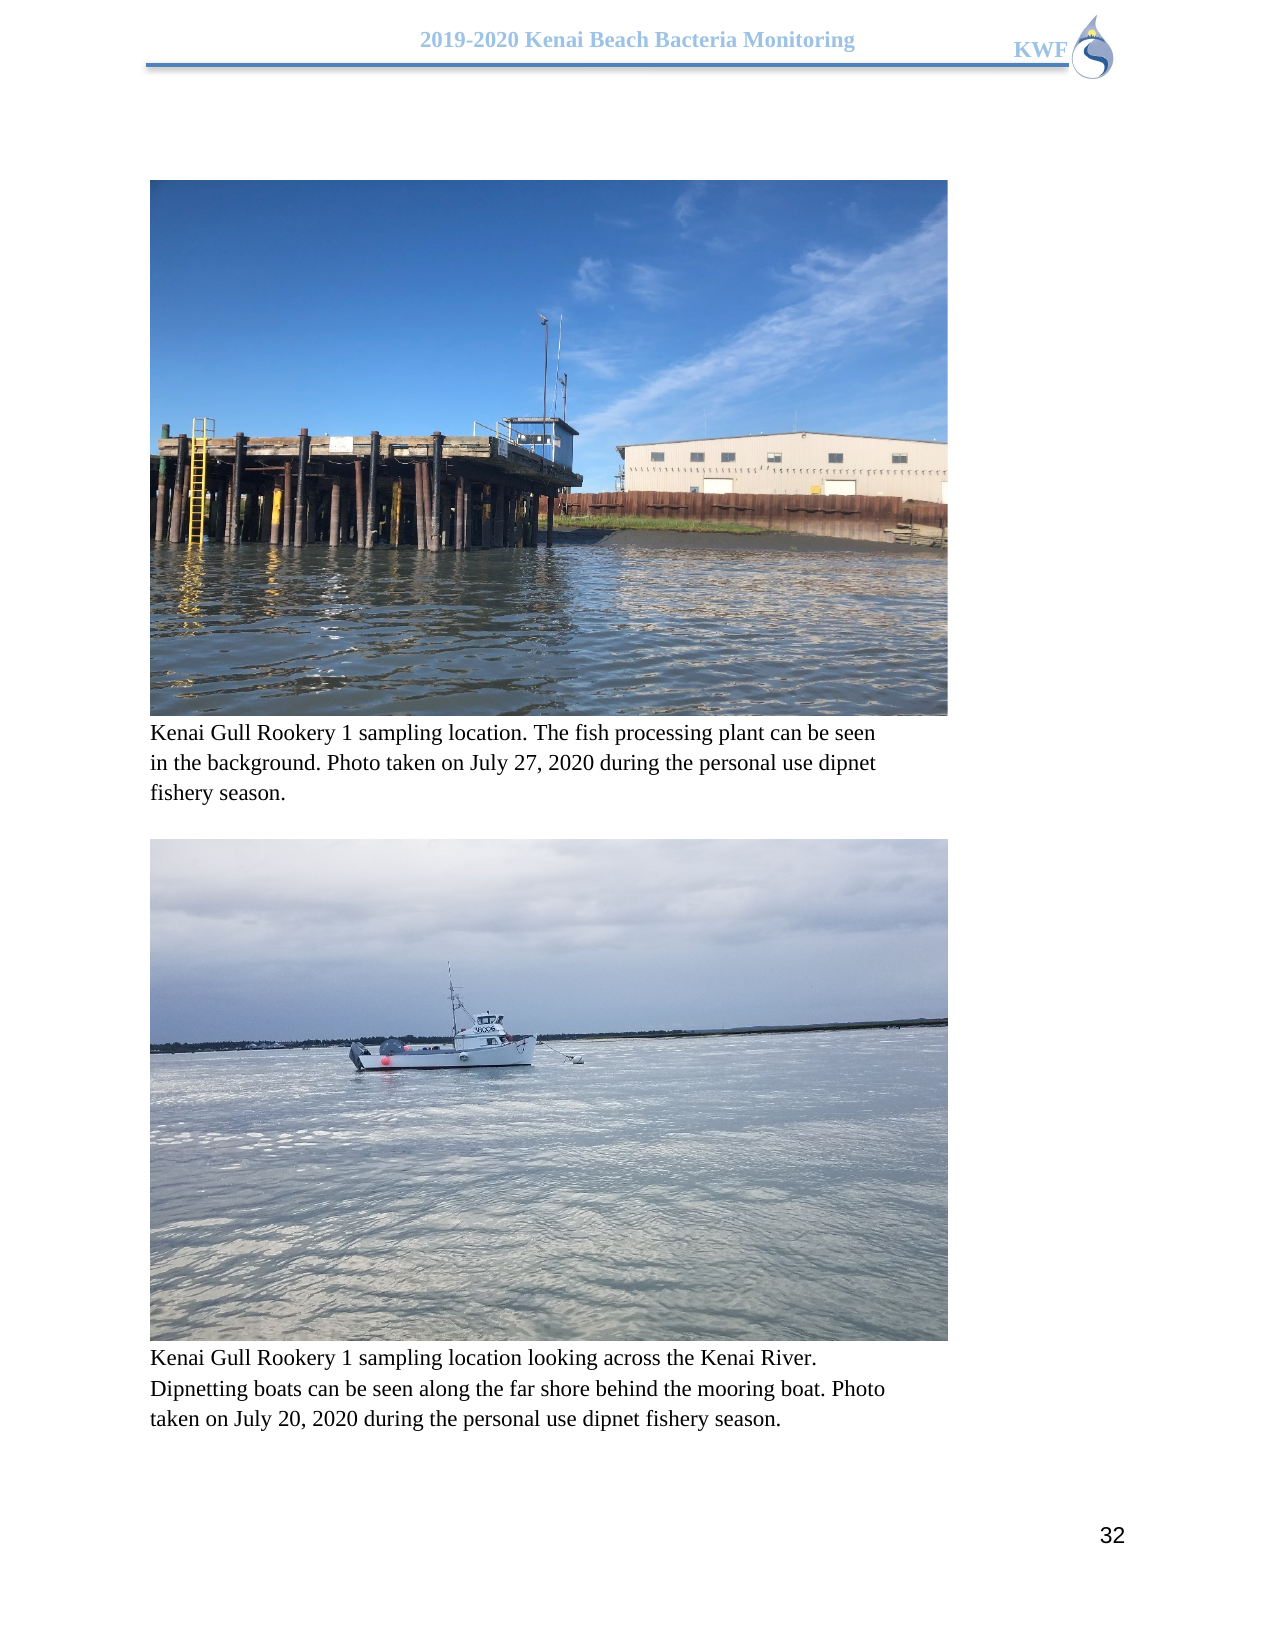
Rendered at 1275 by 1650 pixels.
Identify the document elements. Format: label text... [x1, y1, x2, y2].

text Kenai Gull Rookery 1 sampling location. The fish processing plant can be seen in the background. Photo taken on July 27, 2020 during the personal use dipnet fishery season. [150, 719, 891, 806]
picture [1069, 13, 1118, 79]
picture [150, 839, 948, 1341]
text Kenai Gull Rookery 1 sampling location looking across the Kenai River. Dipnetting boats can be seen along the far shore behind the mooring boat. Photo taken on July 20, 2020 during the personal use dipnet fishery season. [150, 1344, 891, 1431]
picture [150, 180, 948, 716]
